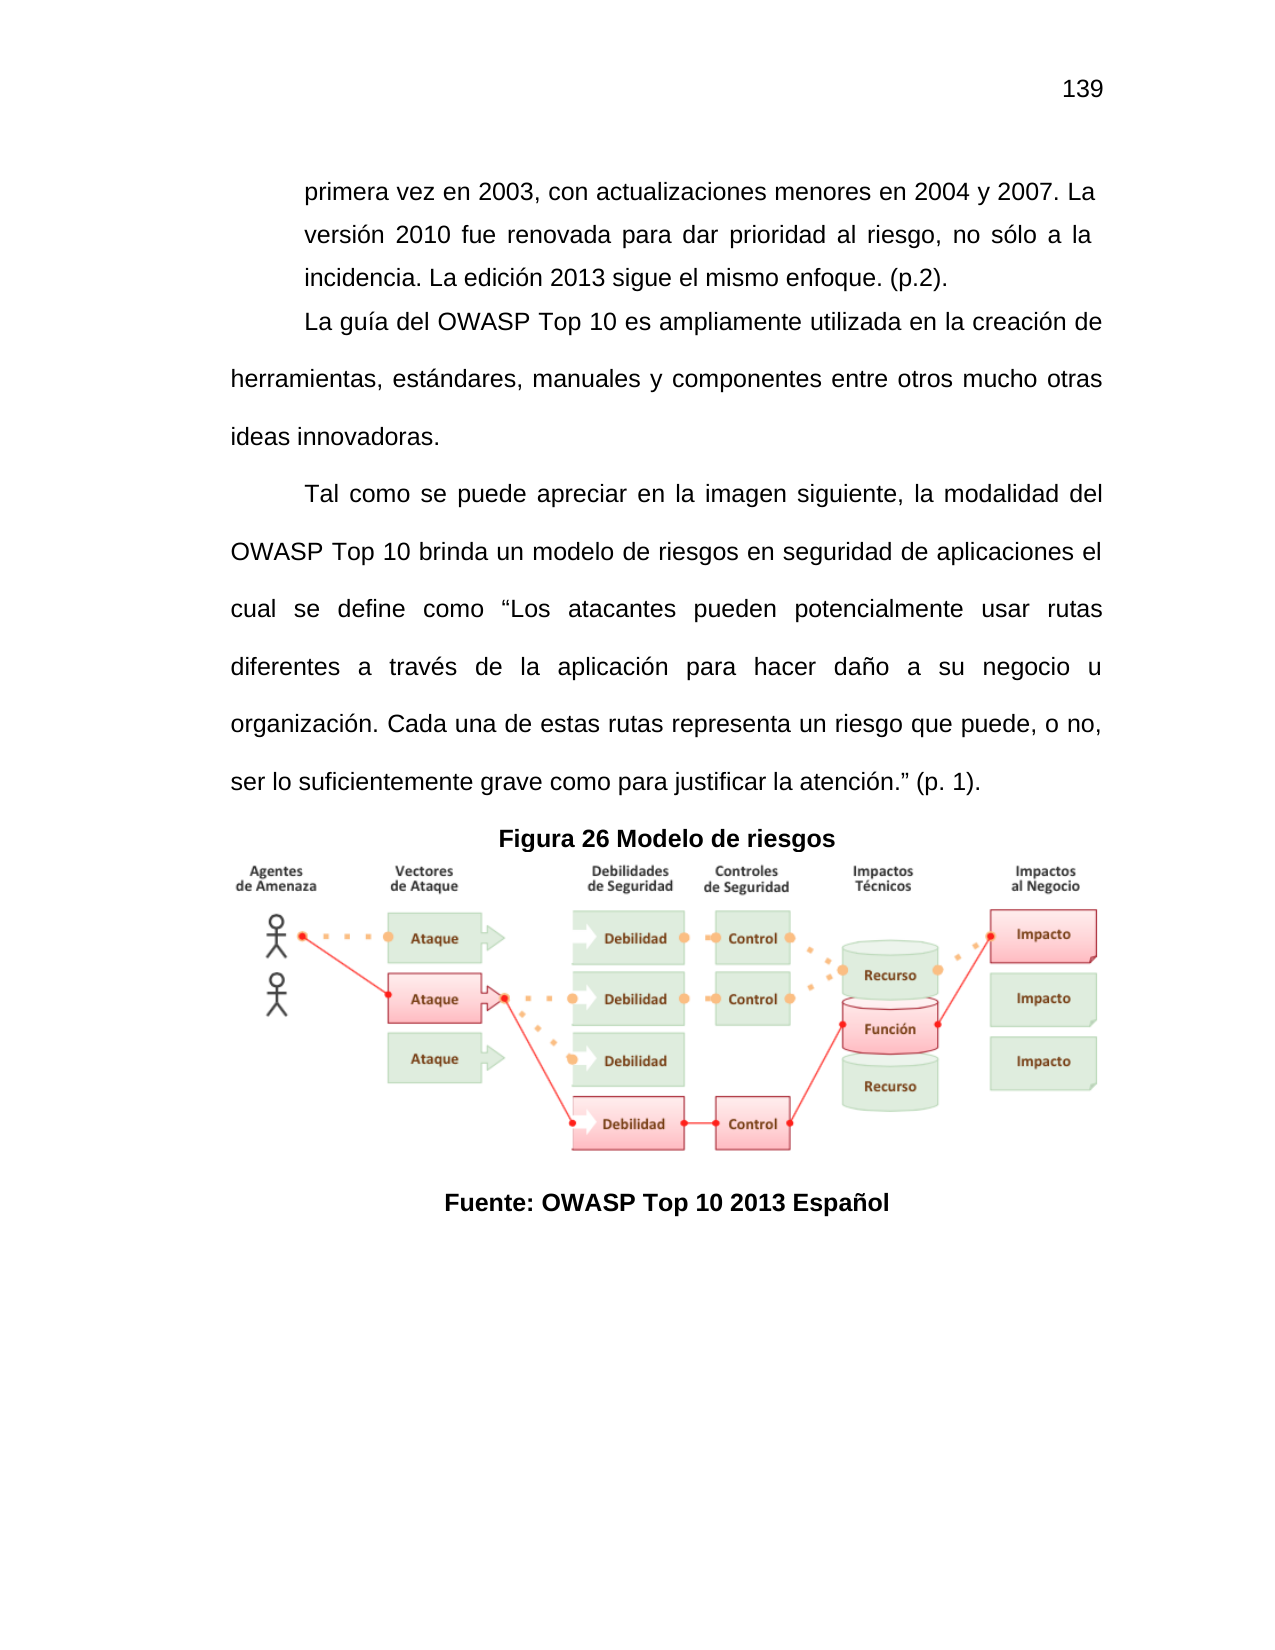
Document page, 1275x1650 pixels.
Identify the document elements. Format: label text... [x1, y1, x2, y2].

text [230, 177, 1104, 292]
text Fuente: OWASP Top 10 2013 Español [230, 1187, 1104, 1216]
text Tal como se puede apreciar en la imagen siguiente, la modalidad del OWASP Top 10 brinda un modelo de riesgos en seguridad de aplicaciones el cual se define como “Los atacantes pueden potencialmente usar rutas diferentes a través de la aplicación para hacer daño a su negocio u organización. Cada una de estas rutas representa un riesgo que puede, o no, ser lo suficientemente grave como para justificar la atención.” (p. 1). [230, 479, 1104, 795]
text Figura 26 Modelo de riesgos [230, 824, 1104, 852]
picture [230, 852, 1104, 1159]
text La guía del OWASP Top 10 es ampliamente utilizada en la creación de herramientas, estándares, manuales y componentes entre otros mucho otras ideas innovadoras. [230, 307, 1104, 450]
